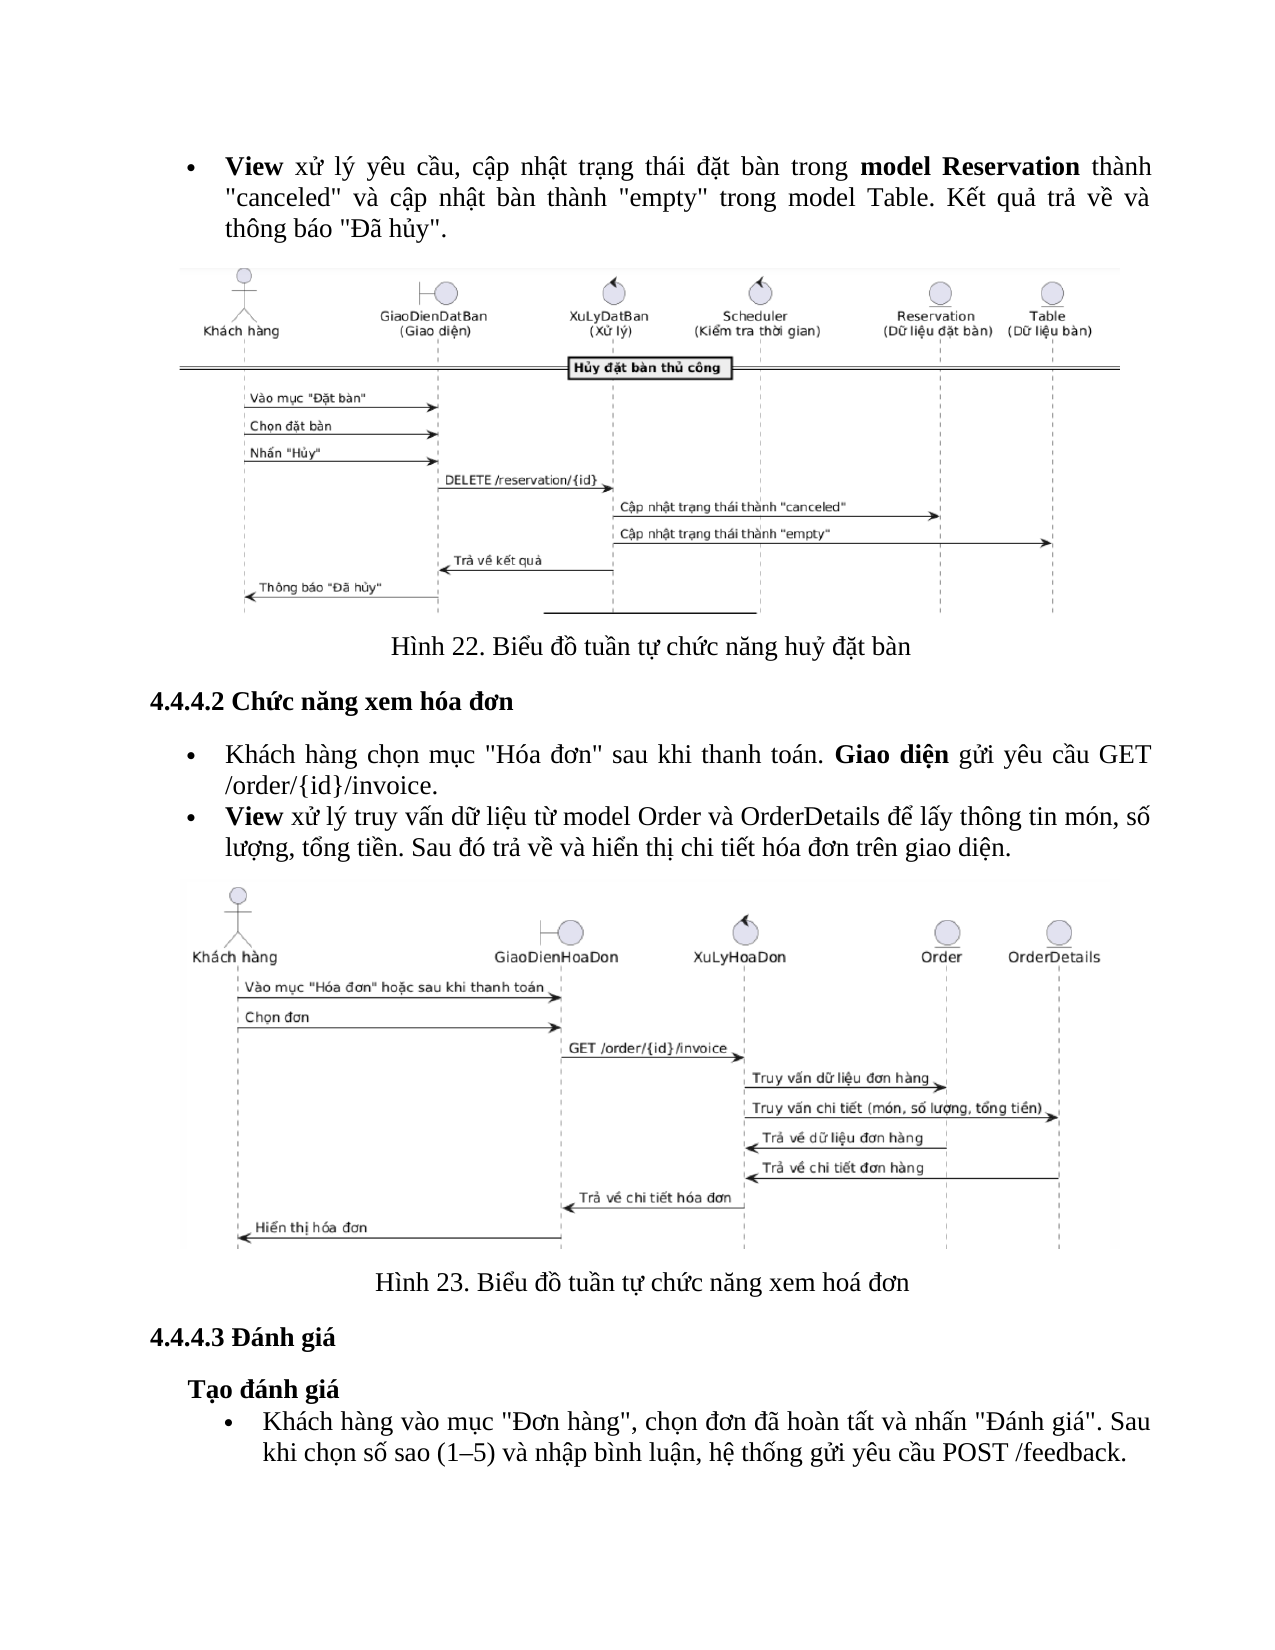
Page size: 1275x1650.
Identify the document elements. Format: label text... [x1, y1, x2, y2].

text Hình 22. Biểu đồ tuần tự chức năng huỷ đặt bàn [150, 630, 1152, 661]
picture [179, 268, 1120, 614]
list View xử lý yêu cầu, cập nhật trạng thái đặt bàn trong model Reservation thành "canceled" và cập nhật bàn thành "empty" trong model Table. Kết quả trả về và thông báo "Đã hủy". [187, 150, 1152, 243]
text Tạo đánh giá [187, 1374, 1152, 1405]
list View xử lý truy vấn dữ liệu từ model Order và OrderDetails để lấy thông tin món, số lượng, tổng tiền. Sau đó trả về và hiển thị chi tiết hóa đơn trên giao diện. [187, 800, 1152, 862]
text Hình 23. Biểu đồ tuần tự chức năng xem hoá đơn [300, 1266, 1152, 1297]
list Khách hàng vào mục "Đơn hàng", chọn đơn đã hoàn tất và nhấn "Đánh giá". Sau khi chọn số sao (1–5) và nhập bình luận, hệ thống gửi yêu cầu POST /feedback. [225, 1405, 1152, 1467]
subtitle 4.4.4.2 Chức năng xem hóa đơn [150, 685, 1152, 716]
picture [179, 879, 1120, 1249]
subtitle 4.4.4.3 Đánh giá [150, 1321, 1152, 1352]
list Khách hàng chọn mục "Hóa đơn" sau khi thanh toán. Giao diện gửi yêu cầu GET /order/{id}/invoice. [187, 738, 1152, 800]
